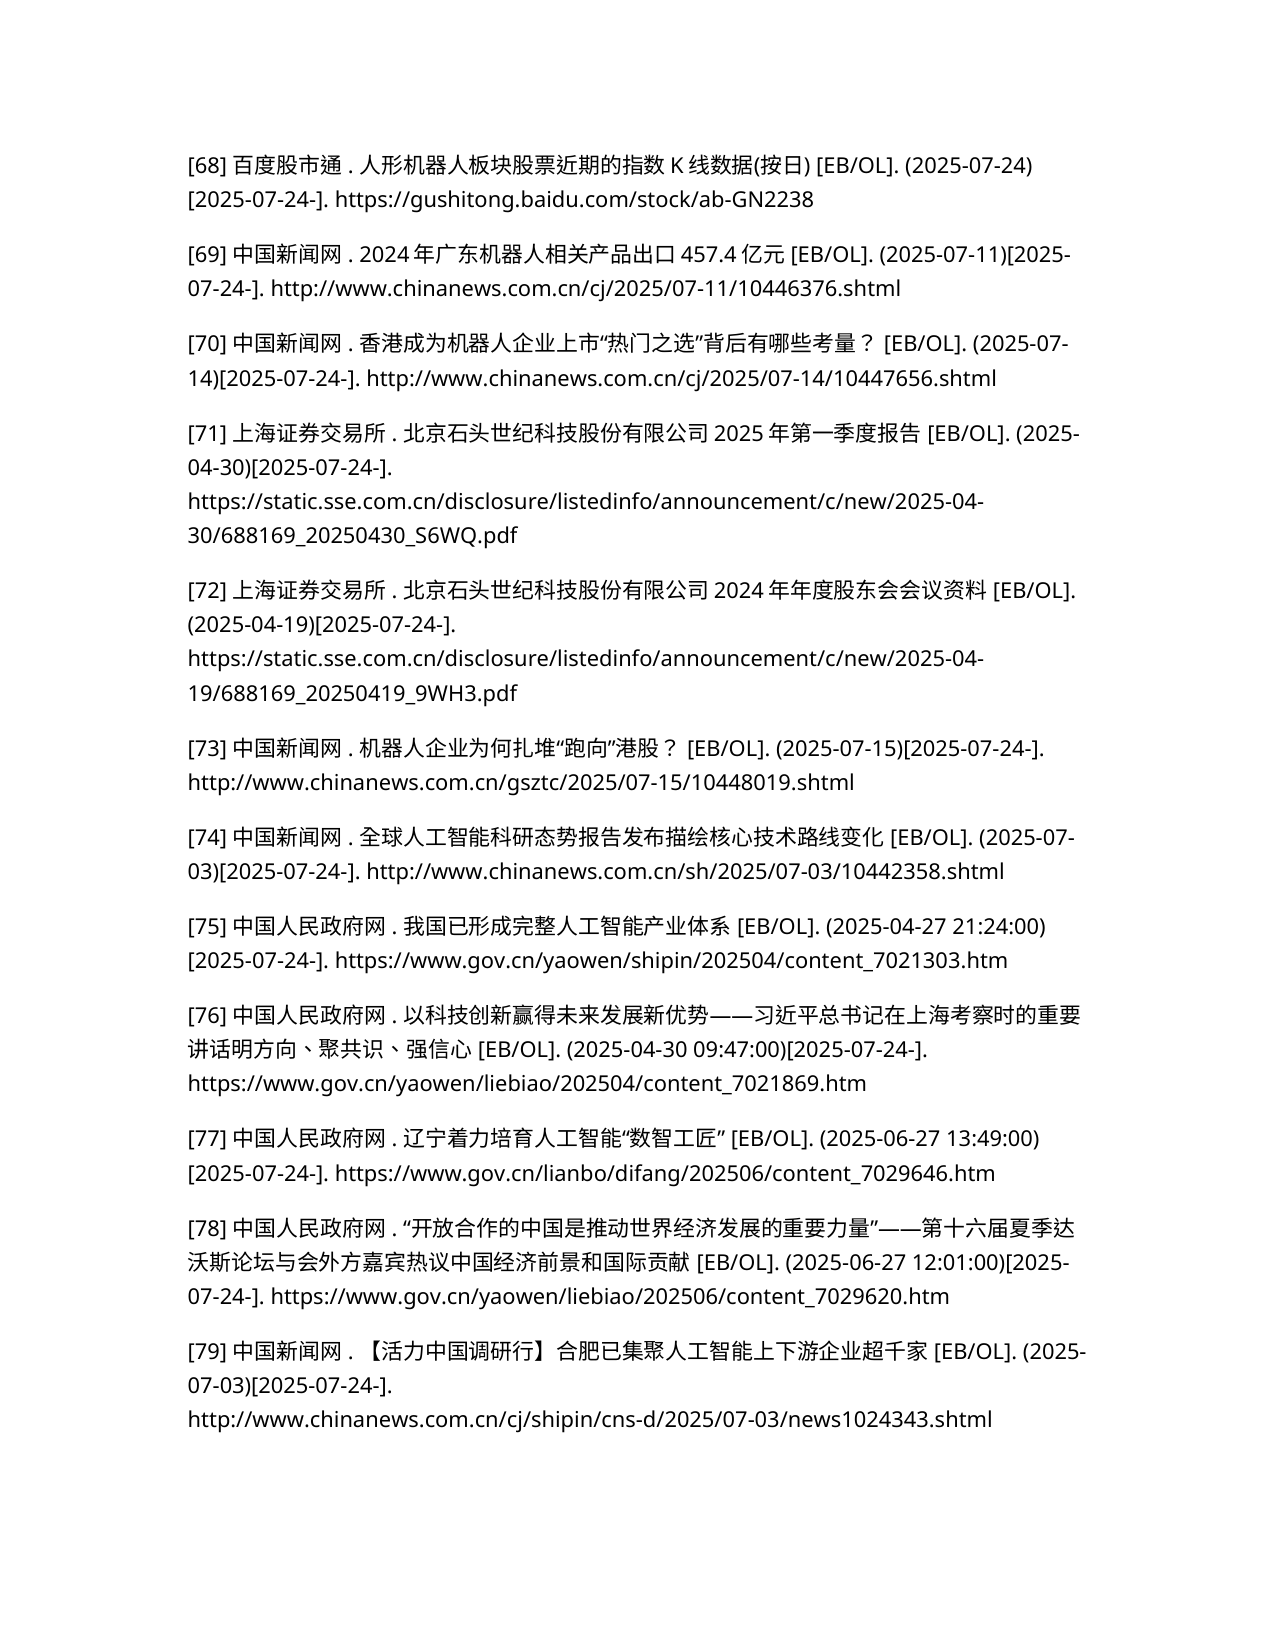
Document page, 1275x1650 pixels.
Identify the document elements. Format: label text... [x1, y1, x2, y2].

text [75] 中国人民政府网 . 我国已形成完整人工智能产业体系 [EB/OL]. (2025-04-27 21:24:00)[2025-07-24-]. https://www.gov.cn/yaowen/shipin/202504/content_7021303.htm [187, 911, 1087, 975]
text [71] 上海证券交易所 . 北京石头世纪科技股份有限公司2025年第一季度报告 [EB/OL]. (2025-04-30)[2025-07-24-]. https://static.sse.com.cn/disclosure/listedinfo/announcement/c/new/2025-04-30/688169_20250430_S6WQ.pdf [187, 417, 1087, 550]
text [74] 中国新闻网 . 全球人工智能科研态势报告发布描绘核心技术路线变化 [EB/OL]. (2025-07-03)[2025-07-24-]. http://www.chinanews.com.cn/sh/2025/07-03/10442358.shtml [187, 822, 1087, 886]
text [72] 上海证券交易所 . 北京石头世纪科技股份有限公司2024年年度股东会会议资料 [EB/OL]. (2025-04-19)[2025-07-24-]. https://static.sse.com.cn/disclosure/listedinfo/announcement/c/new/2025-04-19/688169_20250419_9WH3.pdf [187, 575, 1087, 707]
text [77] 中国人民政府网 . 辽宁着力培育人工智能“数智工匠” [EB/OL]. (2025-06-27 13:49:00)[2025-07-24-]. https://www.gov.cn/lianbo/difang/202506/content_7029646.htm [187, 1123, 1087, 1187]
text [76] 中国人民政府网 . 以科技创新赢得未来发展新优势——习近平总书记在上海考察时的重要讲话明方向、聚共识、强信心 [EB/OL]. (2025-04-30 09:47:00)[2025-07-24-]. https://www.gov.cn/yaowen/liebiao/202504/content_7021869.htm [187, 1000, 1087, 1098]
text [69] 中国新闻网 . 2024年广东机器人相关产品出口457.4亿元 [EB/OL]. (2025-07-11)[2025-07-24-]. http://www.chinanews.com.cn/cj/2025/07-11/10446376.shtml [187, 239, 1087, 303]
text [78] 中国人民政府网 . “开放合作的中国是推动世界经济发展的重要力量”——第十六届夏季达沃斯论坛与会外方嘉宾热议中国经济前景和国际贡献 [EB/OL]. (2025-06-27 12:01:00)[2025-07-24-]. https://www.gov.cn/yaowen/liebiao/202506/content_7029620.htm [187, 1212, 1087, 1311]
text [68] 百度股市通 . 人形机器人板块股票近期的指数K线数据(按日) [EB/OL]. (2025-07-24)[2025-07-24-]. https://gushitong.baidu.com/stock/ab-GN2238 [187, 150, 1087, 214]
text [73] 中国新闻网 . 机器人企业为何扎堆“跑向”港股？ [EB/OL]. (2025-07-15)[2025-07-24-]. http://www.chinanews.com.cn/gsztc/2025/07-15/10448019.shtml [187, 732, 1087, 796]
text [70] 中国新闻网 . 香港成为机器人企业上市“热门之选”背后有哪些考量？ [EB/OL]. (2025-07-14)[2025-07-24-]. http://www.chinanews.com.cn/cj/2025/07-14/10447656.shtml [187, 328, 1087, 392]
text [79] 中国新闻网 . 【活力中国调研行】合肥已集聚人工智能上下游企业超千家 [EB/OL]. (2025-07-03)[2025-07-24-]. http://www.chinanews.com.cn/cj/shipin/cns-d/2025/07-03/news1024343.shtml [187, 1336, 1087, 1434]
